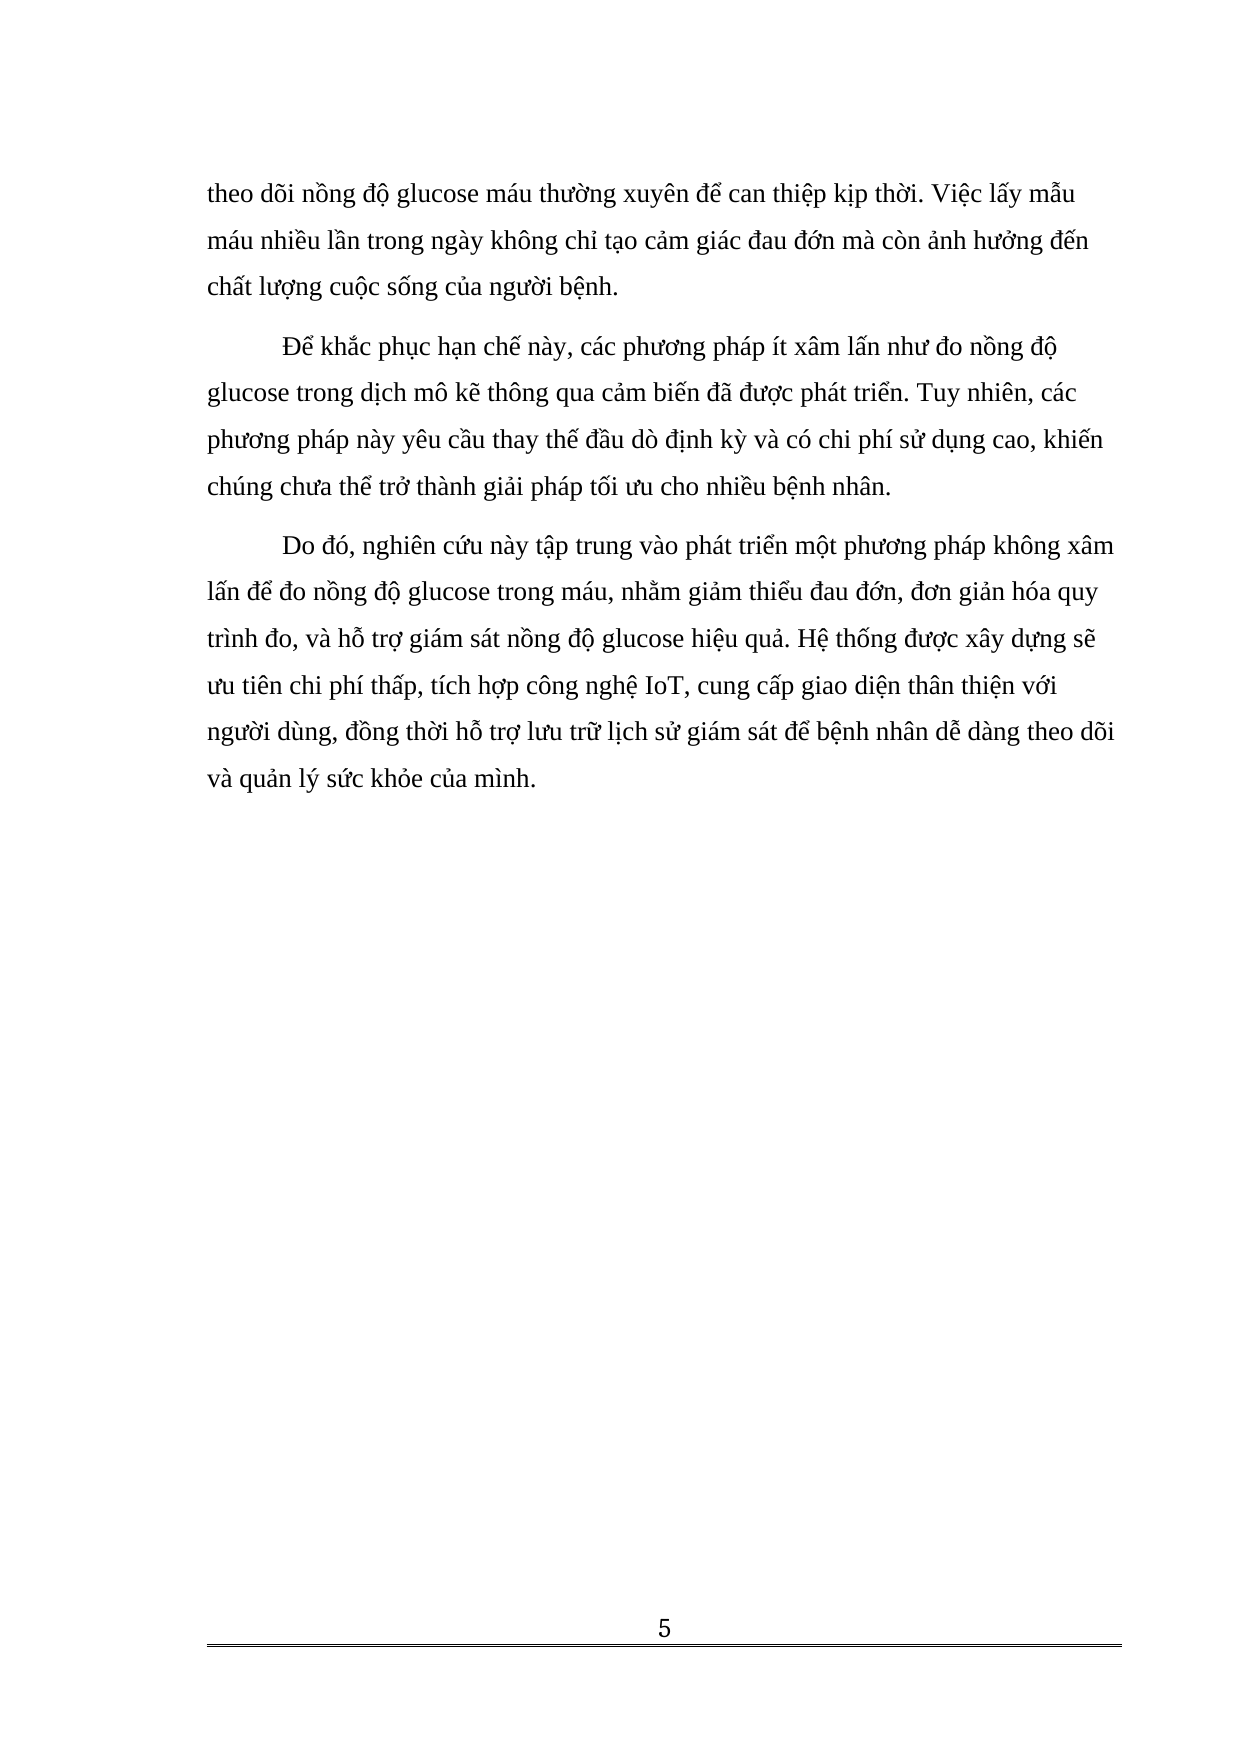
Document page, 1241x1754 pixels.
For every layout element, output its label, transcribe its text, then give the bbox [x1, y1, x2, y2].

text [207, 177, 1122, 302]
text Để khắc phục hạn chế này, các phương pháp ít xâm lấn như đo nồng độ glucose trong dịch mô kẽ thông qua cảm biến đã được phát triển. Tuy nhiên, các phương pháp này yêu cầu thay thế đầu dò định kỳ và có chi phí sử dụng cao, khiến chúng chưa thể trở thành giải pháp tối ưu cho nhiều bệnh nhân. [207, 330, 1122, 501]
text Do đó, nghiên cứu này tập trung vào phát triển một phương pháp không xâm lấn để đo nồng độ glucose trong máu, nhằm giảm thiểu đau đớn, đơn giản hóa quy trình đo, và hỗ trợ giám sát nồng độ glucose hiệu quả. Hệ thống được xây dựng sẽ ưu tiên chi phí thấp, tích hợp công nghệ IoT, cung cấp giao diện thân thiện với người dùng, đồng thời hỗ trợ lưu trữ lịch sử giám sát để bệnh nhân dễ dàng theo dõi và quản lý sức khỏe của mình. [207, 529, 1122, 793]
